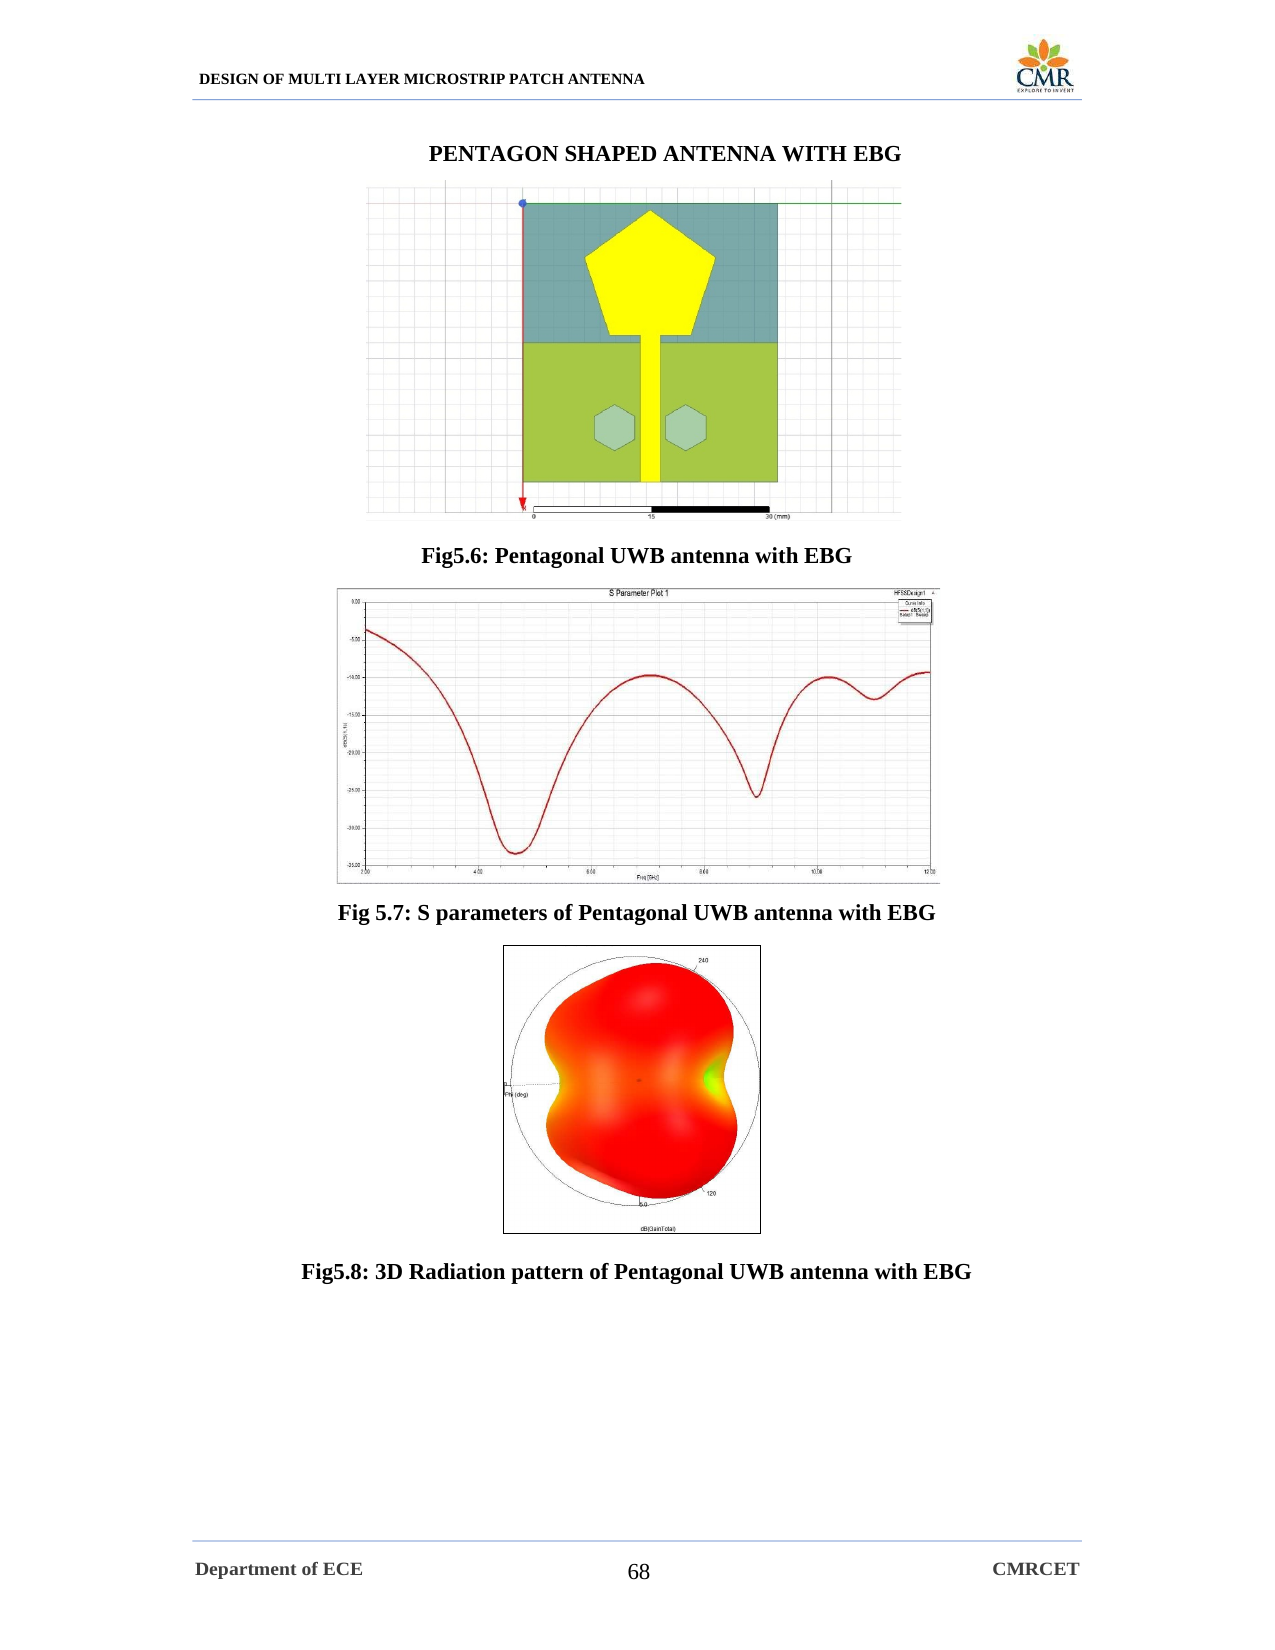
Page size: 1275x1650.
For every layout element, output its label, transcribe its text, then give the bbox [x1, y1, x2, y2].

subtitle PENTAGON SHAPED ANTENNA WITH EBG [104, 140, 1167, 166]
picture [1010, 34, 1079, 93]
text Fig5.8: 3D Radiation pattern of Pentagonal UWB antenna with EBG [163, 1258, 1110, 1284]
picture [336, 588, 941, 884]
picture [366, 180, 902, 521]
picture [504, 946, 760, 1233]
